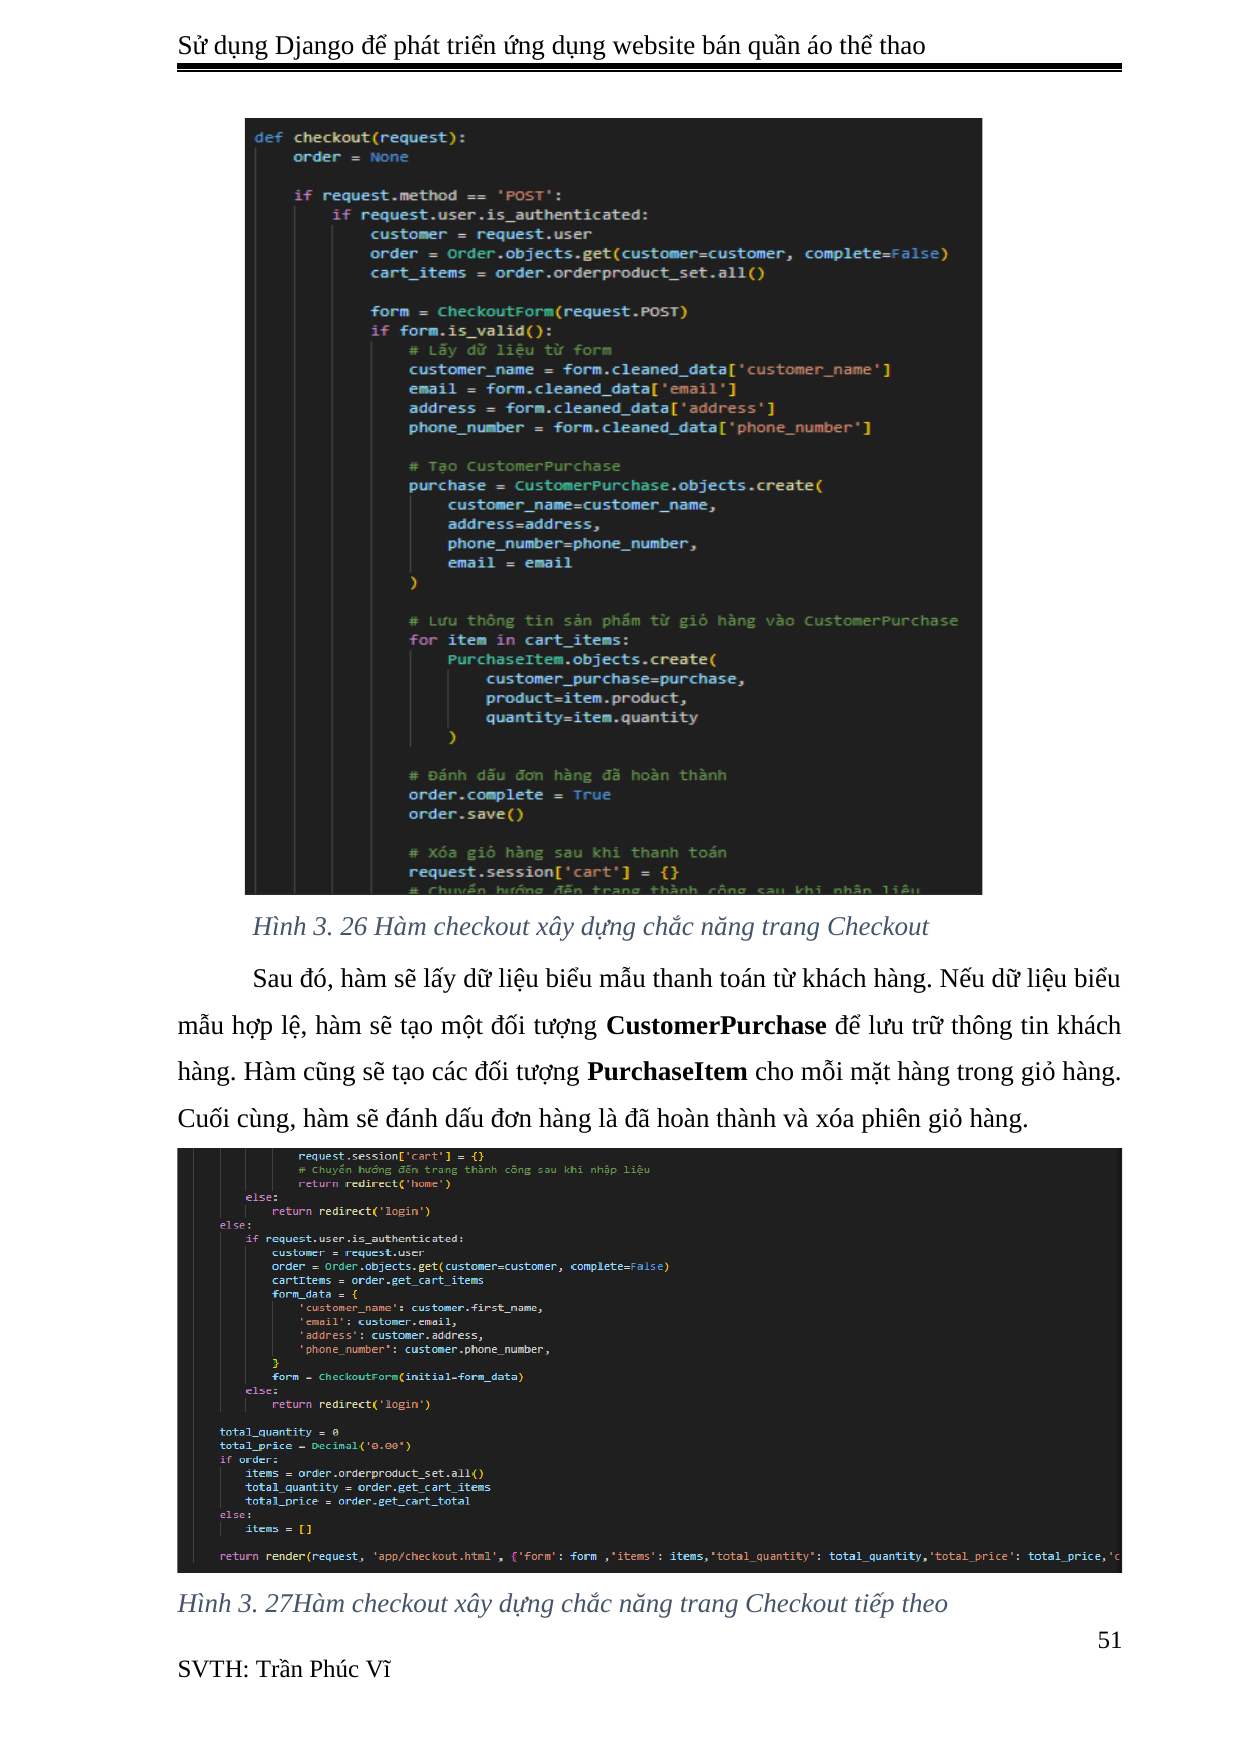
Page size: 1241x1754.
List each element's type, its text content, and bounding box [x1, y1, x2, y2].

text Hình 3. 27Hàm checkout xây dựng chắc năng trang Checkout tiếp theo [177, 1587, 1122, 1618]
text Hình 3. 26 Hàm checkout xây dựng chắc năng trang Checkout [177, 910, 1122, 941]
picture [177, 1148, 1123, 1573]
text Sau đó, hàm sẽ lấy dữ liệu biểu mẫu thanh toán từ khách hàng. Nếu dữ liệu biểu mẫu hợp lệ, hàm sẽ tạo một đối tượng CustomerPurchase để lưu trữ thông tin khách hàng. Hàm cũng sẽ tạo các đối tượng PurchaseItem cho mỗi mặt hàng trong giỏ hàng. Cuối cùng, hàm sẽ đánh dấu đơn hàng là đã hoàn thành và xóa phiên giỏ hàng. [177, 962, 1122, 1133]
picture [244, 118, 983, 895]
